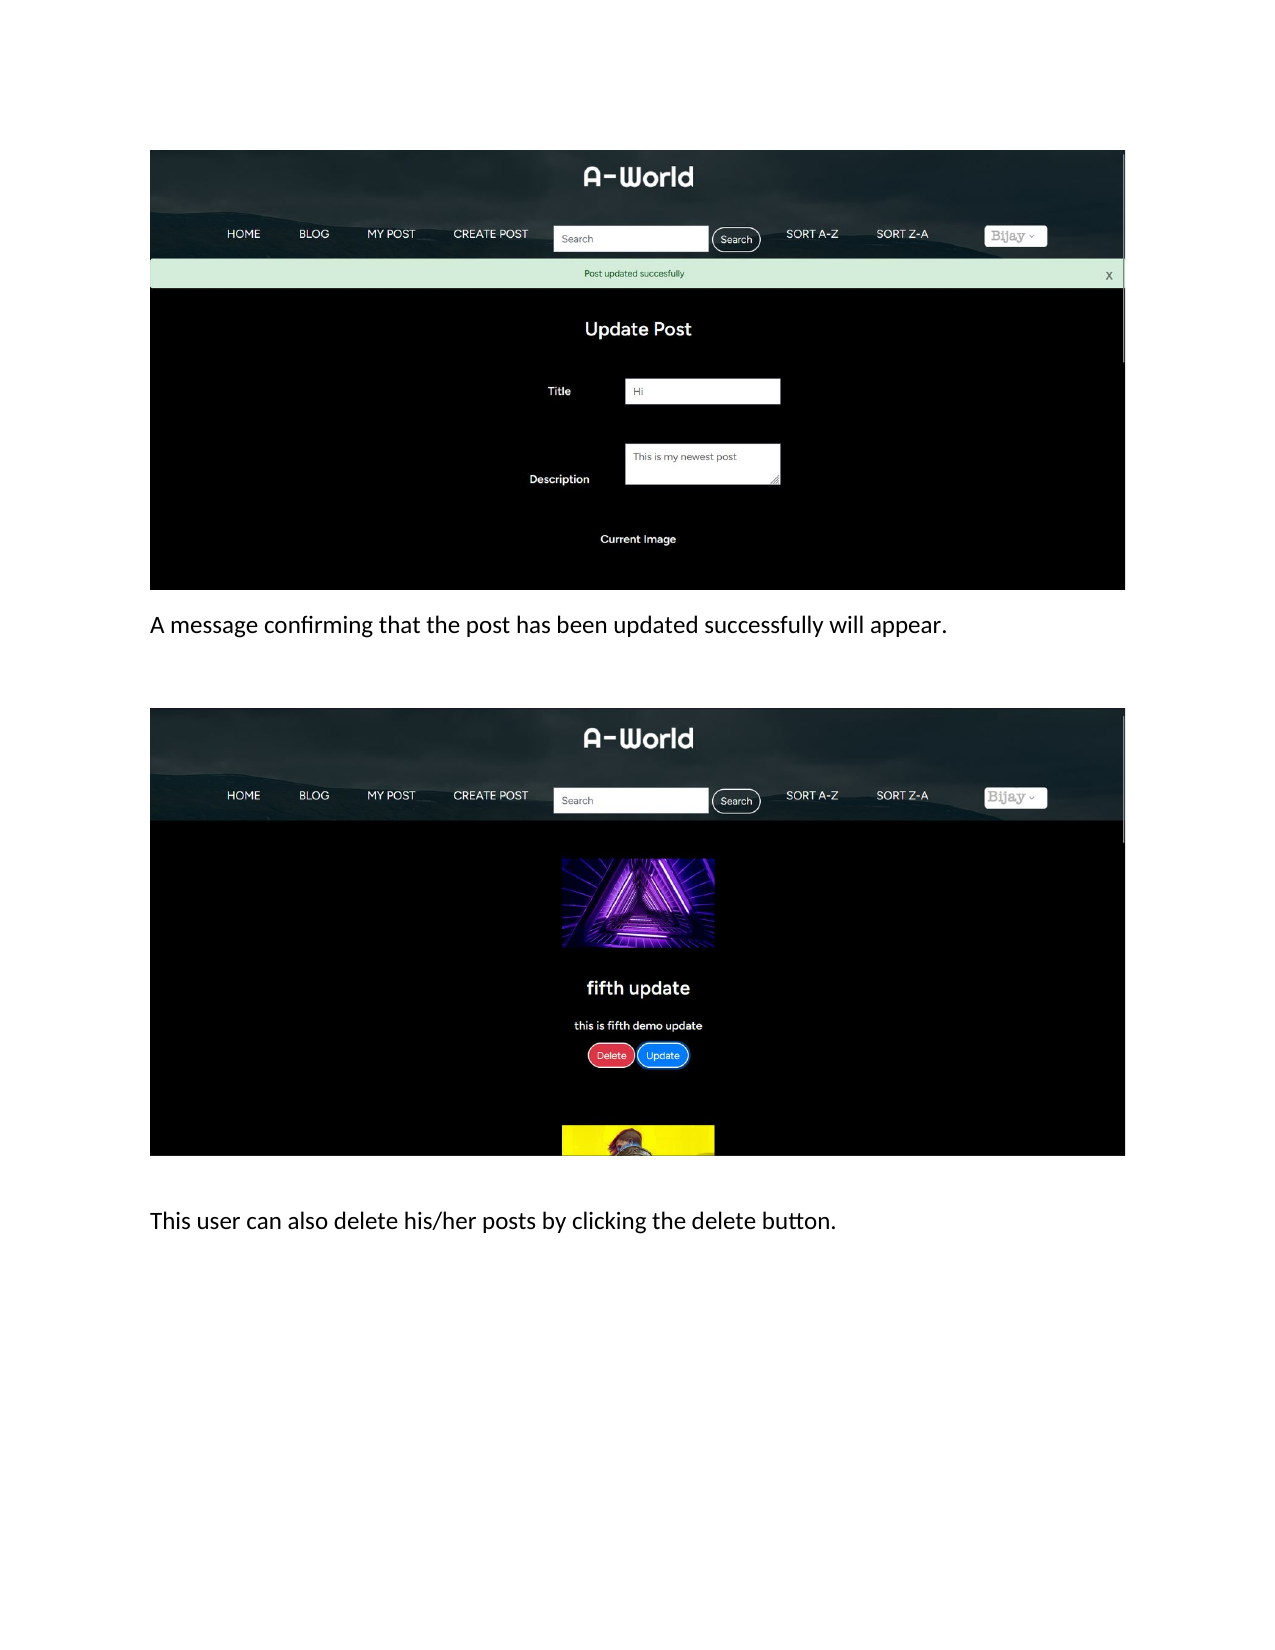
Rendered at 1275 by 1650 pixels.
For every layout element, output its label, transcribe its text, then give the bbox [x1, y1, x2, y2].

text This user can also delete his/her posts by clicking the delete button. [150, 1205, 1125, 1236]
picture [150, 150, 1125, 590]
picture [150, 708, 1125, 1156]
text A message confirming that the post has been updated successfully will appear. [150, 609, 1125, 639]
